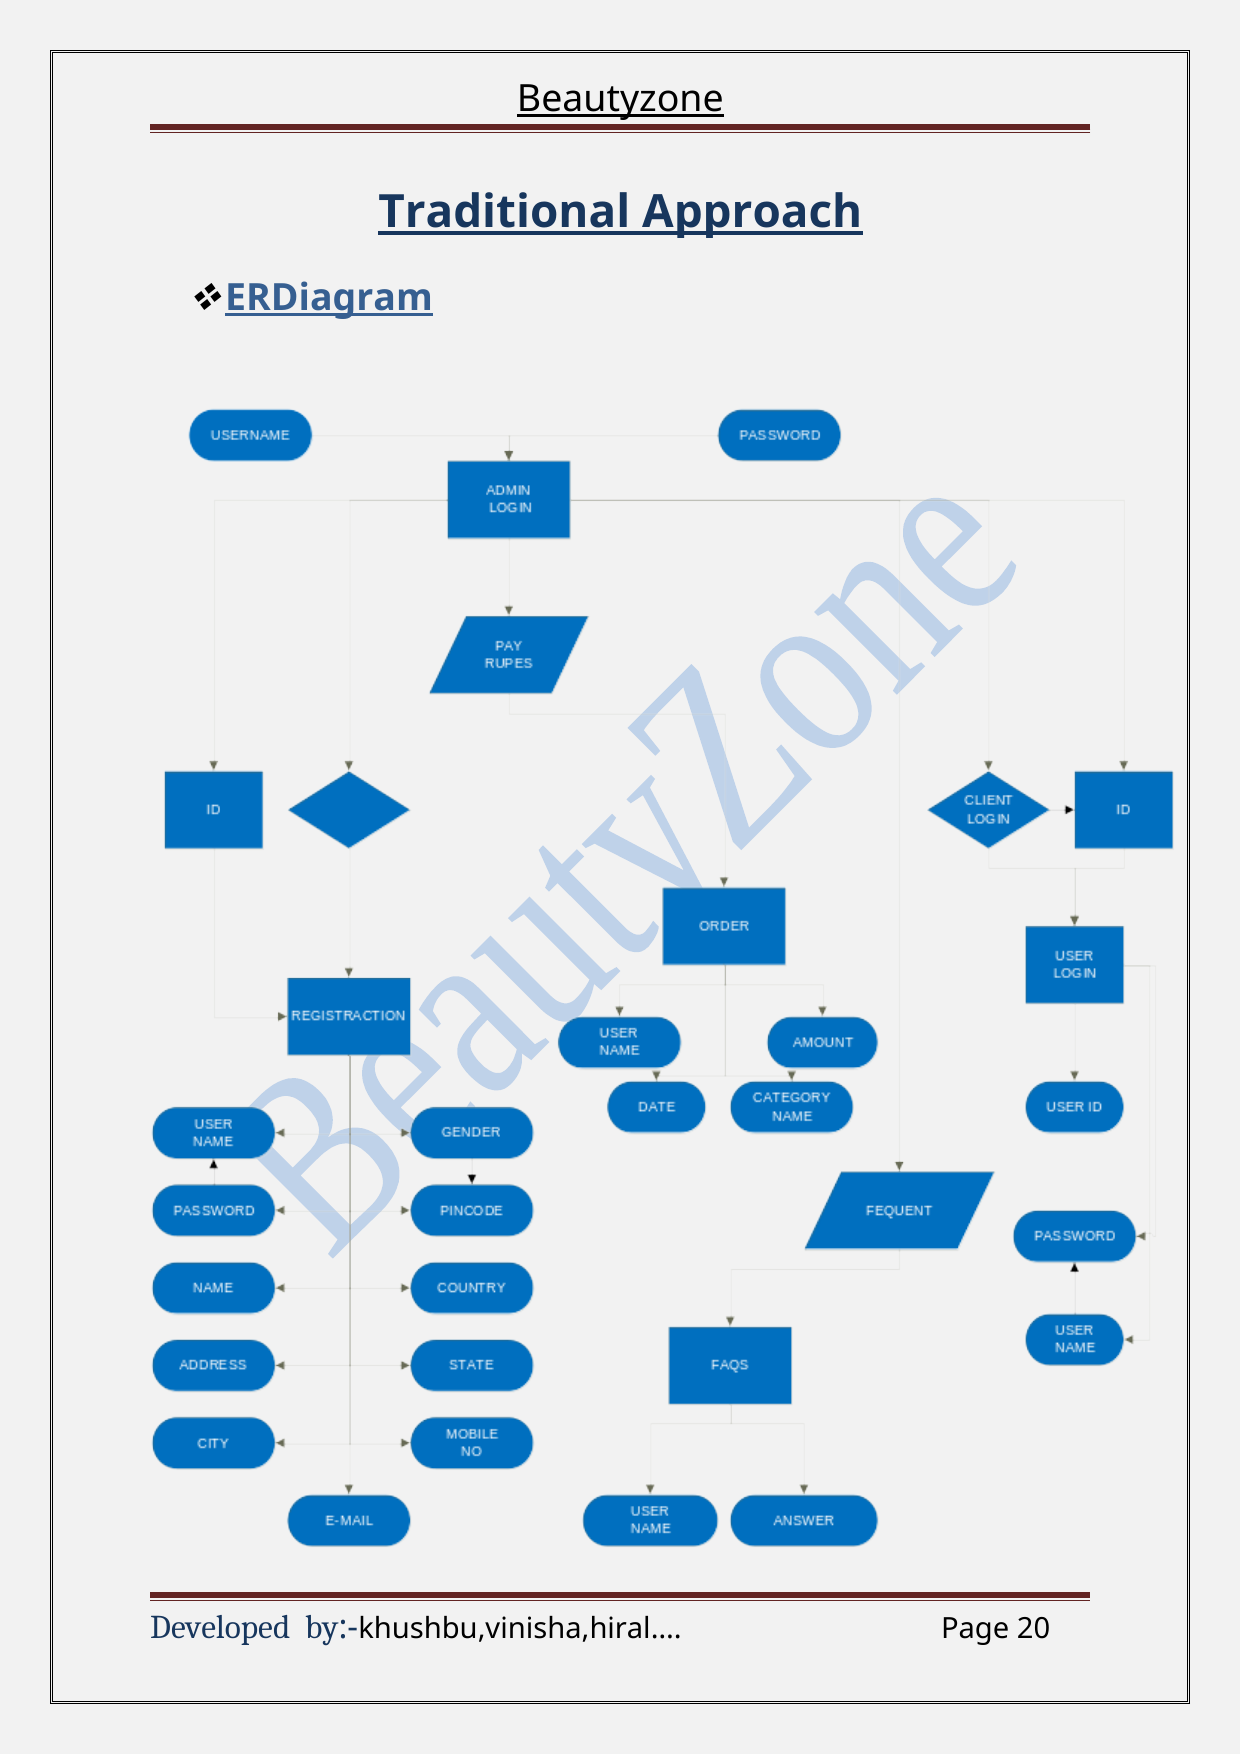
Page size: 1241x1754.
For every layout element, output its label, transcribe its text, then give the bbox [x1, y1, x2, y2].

list ERDiagram [187, 270, 1090, 321]
text Traditional Approach [150, 179, 1090, 241]
